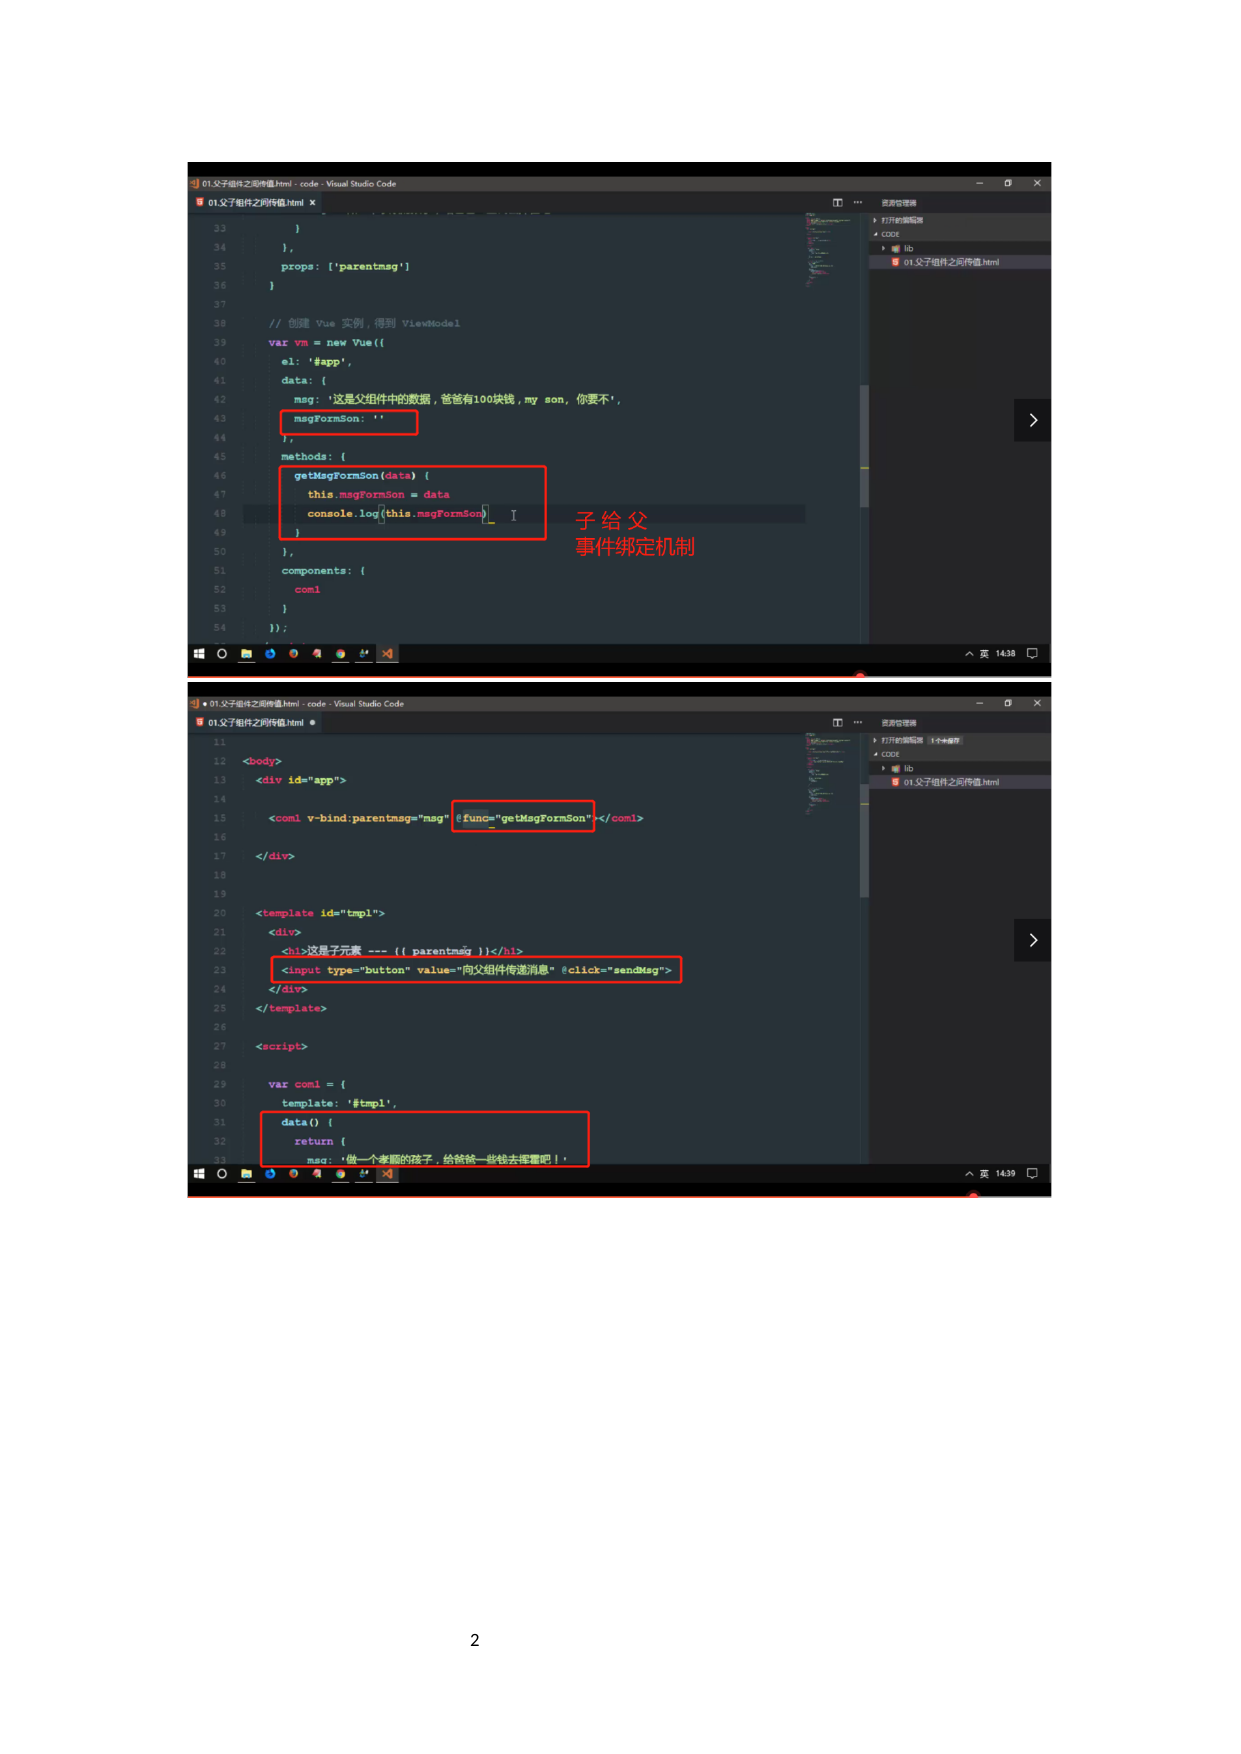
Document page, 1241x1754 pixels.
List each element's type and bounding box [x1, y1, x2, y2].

picture [187, 162, 1052, 678]
picture [187, 682, 1052, 1198]
